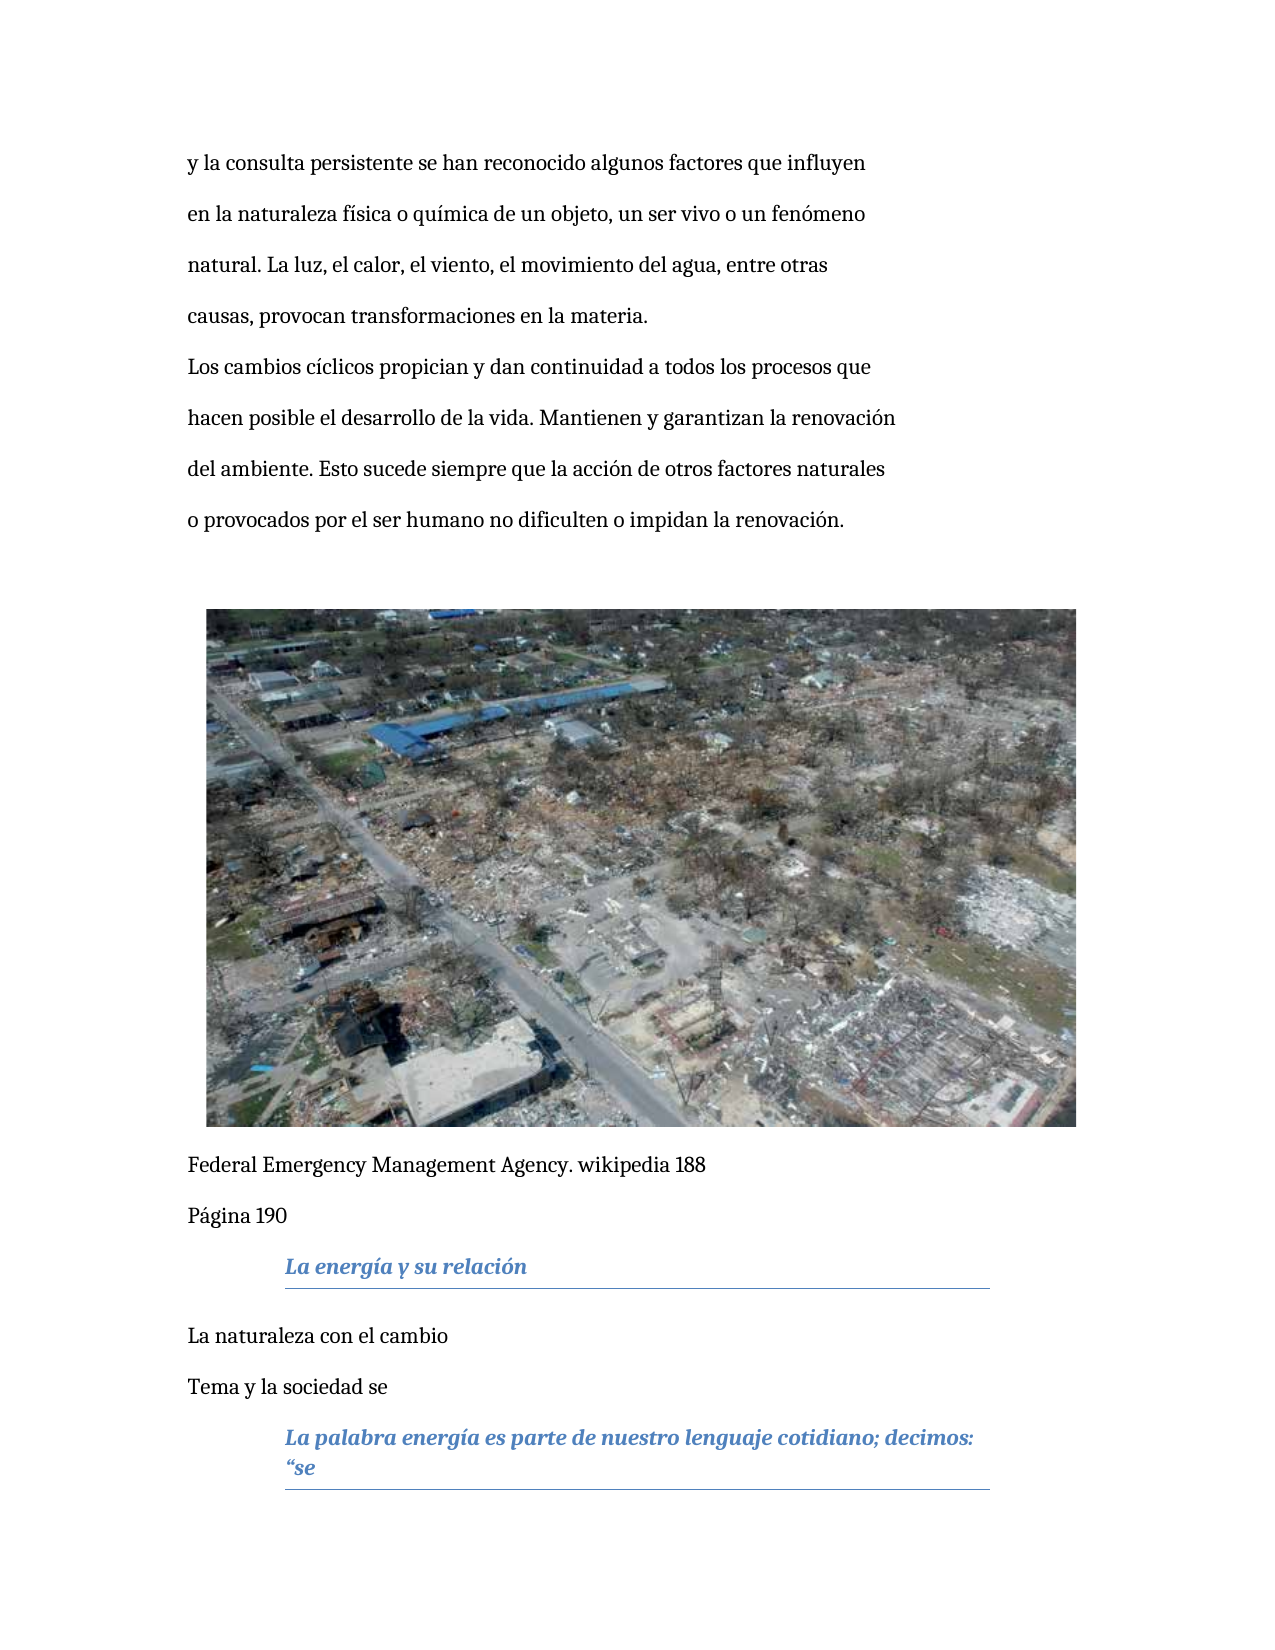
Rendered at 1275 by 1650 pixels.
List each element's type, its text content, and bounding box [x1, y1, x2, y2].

text en la naturaleza física o química de un objeto, un ser vivo o un fenómeno [187, 201, 1087, 227]
picture [206, 609, 1077, 1127]
text causas, provocan transformaciones en la materia. [187, 303, 1087, 329]
text La energía y su relación [285, 1254, 990, 1288]
text o provocados por el ser humano no dificulten o impidan la renovación. [187, 507, 1087, 534]
text La palabra energía es parte de nuestro lenguaje cotidiano; decimos: “se [285, 1424, 990, 1489]
text Federal Emergency Management Agency. wikipedia 188 [187, 1152, 1087, 1178]
text La naturaleza con el cambio [187, 1322, 1087, 1349]
text Página 190 [187, 1203, 1087, 1229]
text natural. La luz, el calor, el viento, el movimiento del agua, entre otras [187, 252, 1087, 278]
text Tema y la sociedad se [187, 1373, 1087, 1400]
text y la consulta persistente se han reconocido algunos factores que influyen [187, 150, 1087, 176]
text del ambiente. Esto sucede siempre que la acción de otros factores naturales [187, 456, 1087, 483]
text hacen posible el desarrollo de la vida. Mantienen y garantizan la renovación [187, 405, 1087, 432]
text Los cambios cíclicos propician y dan continuidad a todos los procesos que [187, 354, 1087, 381]
